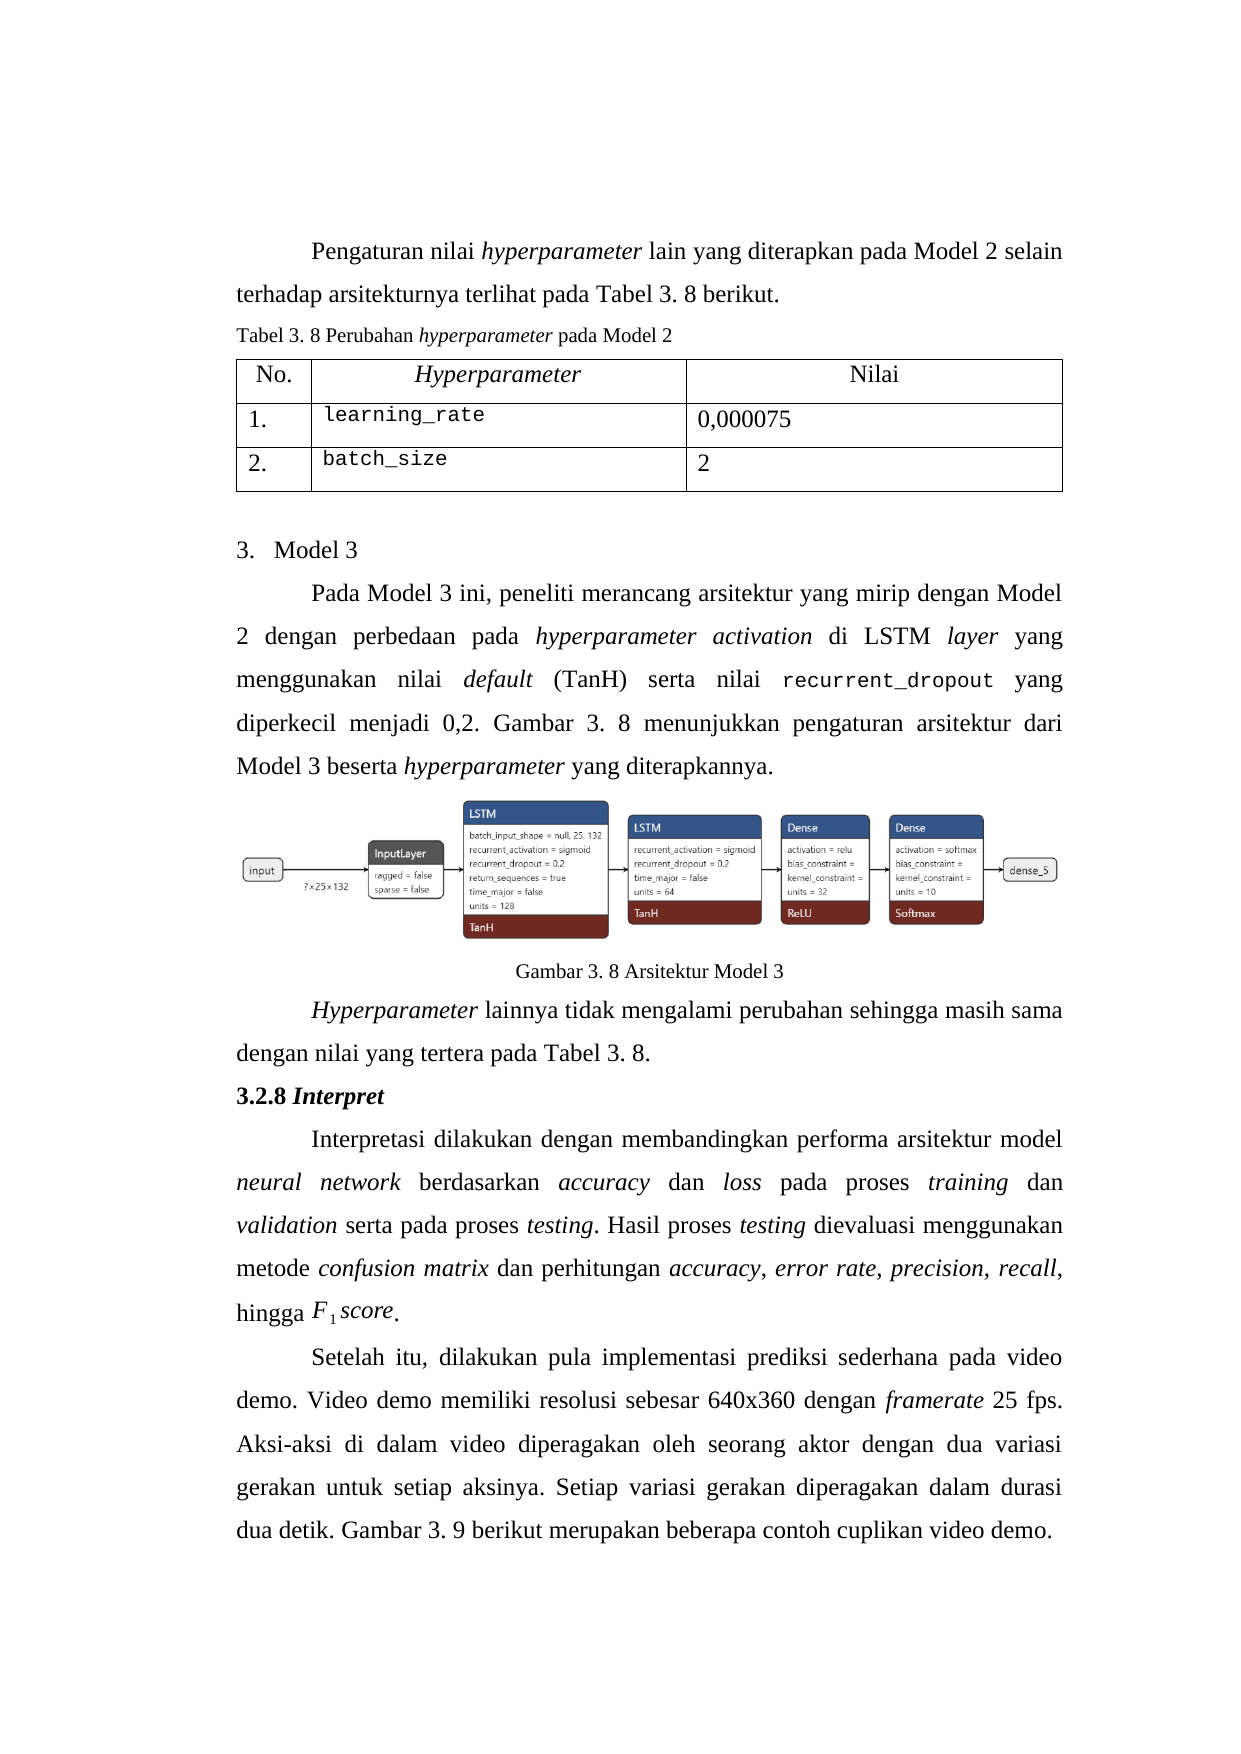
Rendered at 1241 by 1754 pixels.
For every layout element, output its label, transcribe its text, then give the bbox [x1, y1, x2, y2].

picture [236, 794, 1063, 945]
table_cell 2 [687, 448, 1062, 491]
table_cell 0,000075 [687, 404, 1062, 447]
text Gambar 3. 8 Arsitektur Model 3 [236, 959, 1063, 983]
text Pada Model 3 ini, peneliti merancang arsitektur yang mirip dengan Model 2 dengan perbedaan pada hyperparameter activation di LSTM layer yang menggunakan nilai default (TanH) serta nilai recurrent_dropout yang diperkecil menjadi 0,2. Gambar 3. 8 menunjukkan pengaturan arsitektur dari Model 3 beserta hyperparameter yang diterapkannya. [236, 578, 1063, 780]
text Interpretasi dilakukan dengan membandingkan performa arsitektur model neural network berdasarkan accuracy dan loss pada proses training dan validation serta pada proses testing. Hasil proses testing dievaluasi menggunakan metode confusion matrix dan perhitungan accuracy, error rate, precision, recall, hingga . [236, 1124, 1063, 1328]
text Hyperparameter lainnya tidak mengalami perubahan sehingga masih sama dengan nilai yang tertera pada Tabel 3. 8. [236, 995, 1063, 1067]
text Tabel 3. 8 Perubahan hyperparameter pada Model 2 [236, 322, 1063, 347]
list Model 3 [236, 535, 1063, 564]
table_cell batch_size [312, 448, 686, 491]
table_header Nilai [687, 360, 1062, 403]
table_cell 2. [237, 448, 311, 491]
table_cell 1. [237, 404, 311, 447]
table_header Hyperparameter [312, 360, 686, 403]
text Pengaturan nilai hyperparameter lain yang diterapkan pada Model 2 selain terhadap arsitekturnya terlihat pada Tabel 3. 8 berikut. [236, 236, 1063, 308]
subtitle Interpret [236, 1081, 1063, 1110]
table_cell learning_rate [312, 404, 686, 447]
text Setelah itu, dilakukan pula implementasi prediksi sederhana pada video demo. Video demo memiliki resolusi sebesar 640x360 dengan framerate 25 fps. Aksi-aksi di dalam video diperagakan oleh seorang aktor dengan dua variasi gerakan untuk setiap aksinya. Setiap variasi gerakan diperagakan dalam durasi dua detik. Gambar 3. 9 berikut merupakan beberapa contoh cuplikan video demo. [236, 1342, 1063, 1544]
table_header No. [237, 360, 311, 403]
